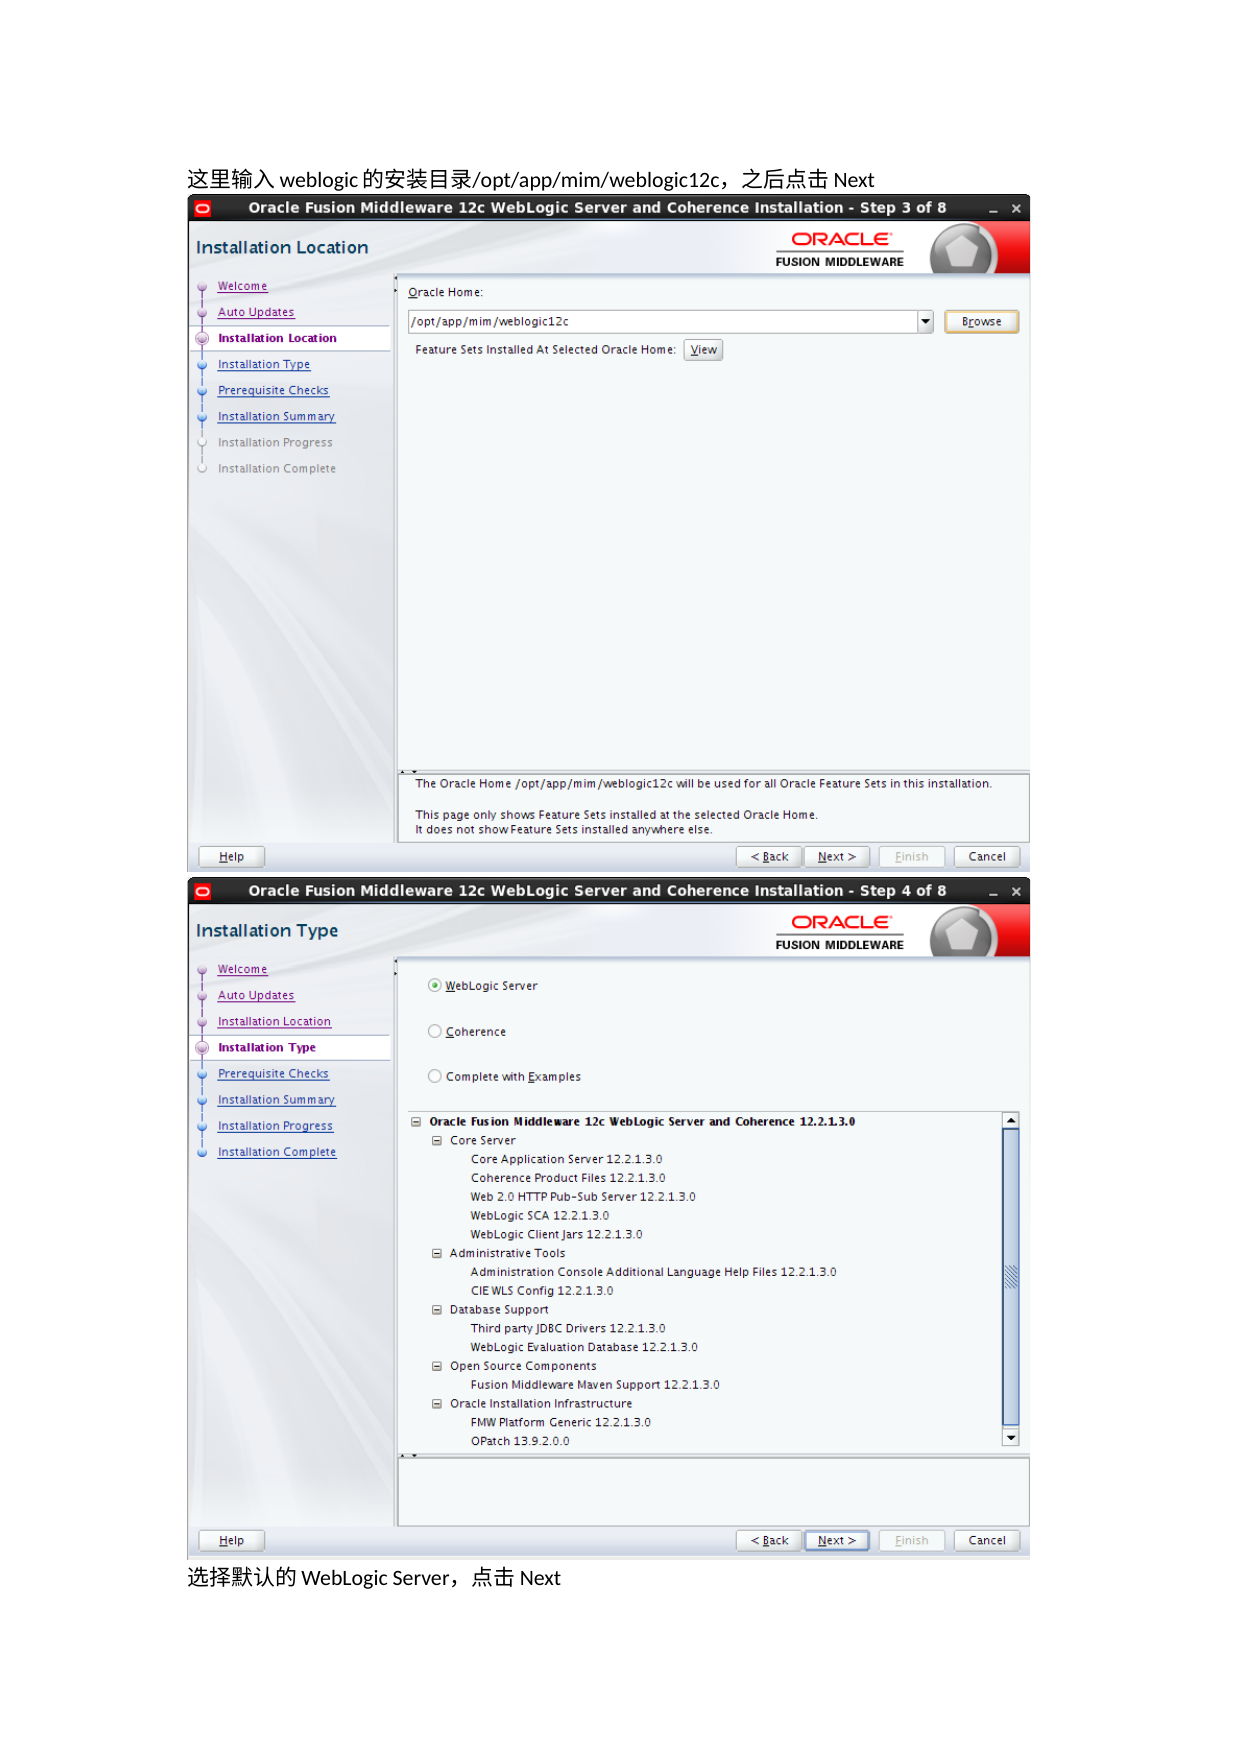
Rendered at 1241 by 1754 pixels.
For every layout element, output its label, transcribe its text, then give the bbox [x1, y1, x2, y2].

text 选择默认的WebLogic Server，点击Next [187, 1559, 1053, 1592]
picture [187, 877, 1031, 1560]
text 这里输入weblogic的安装目录/opt/app/mim/weblogic12c，之后点击Next [187, 162, 1053, 194]
picture [187, 194, 1031, 872]
